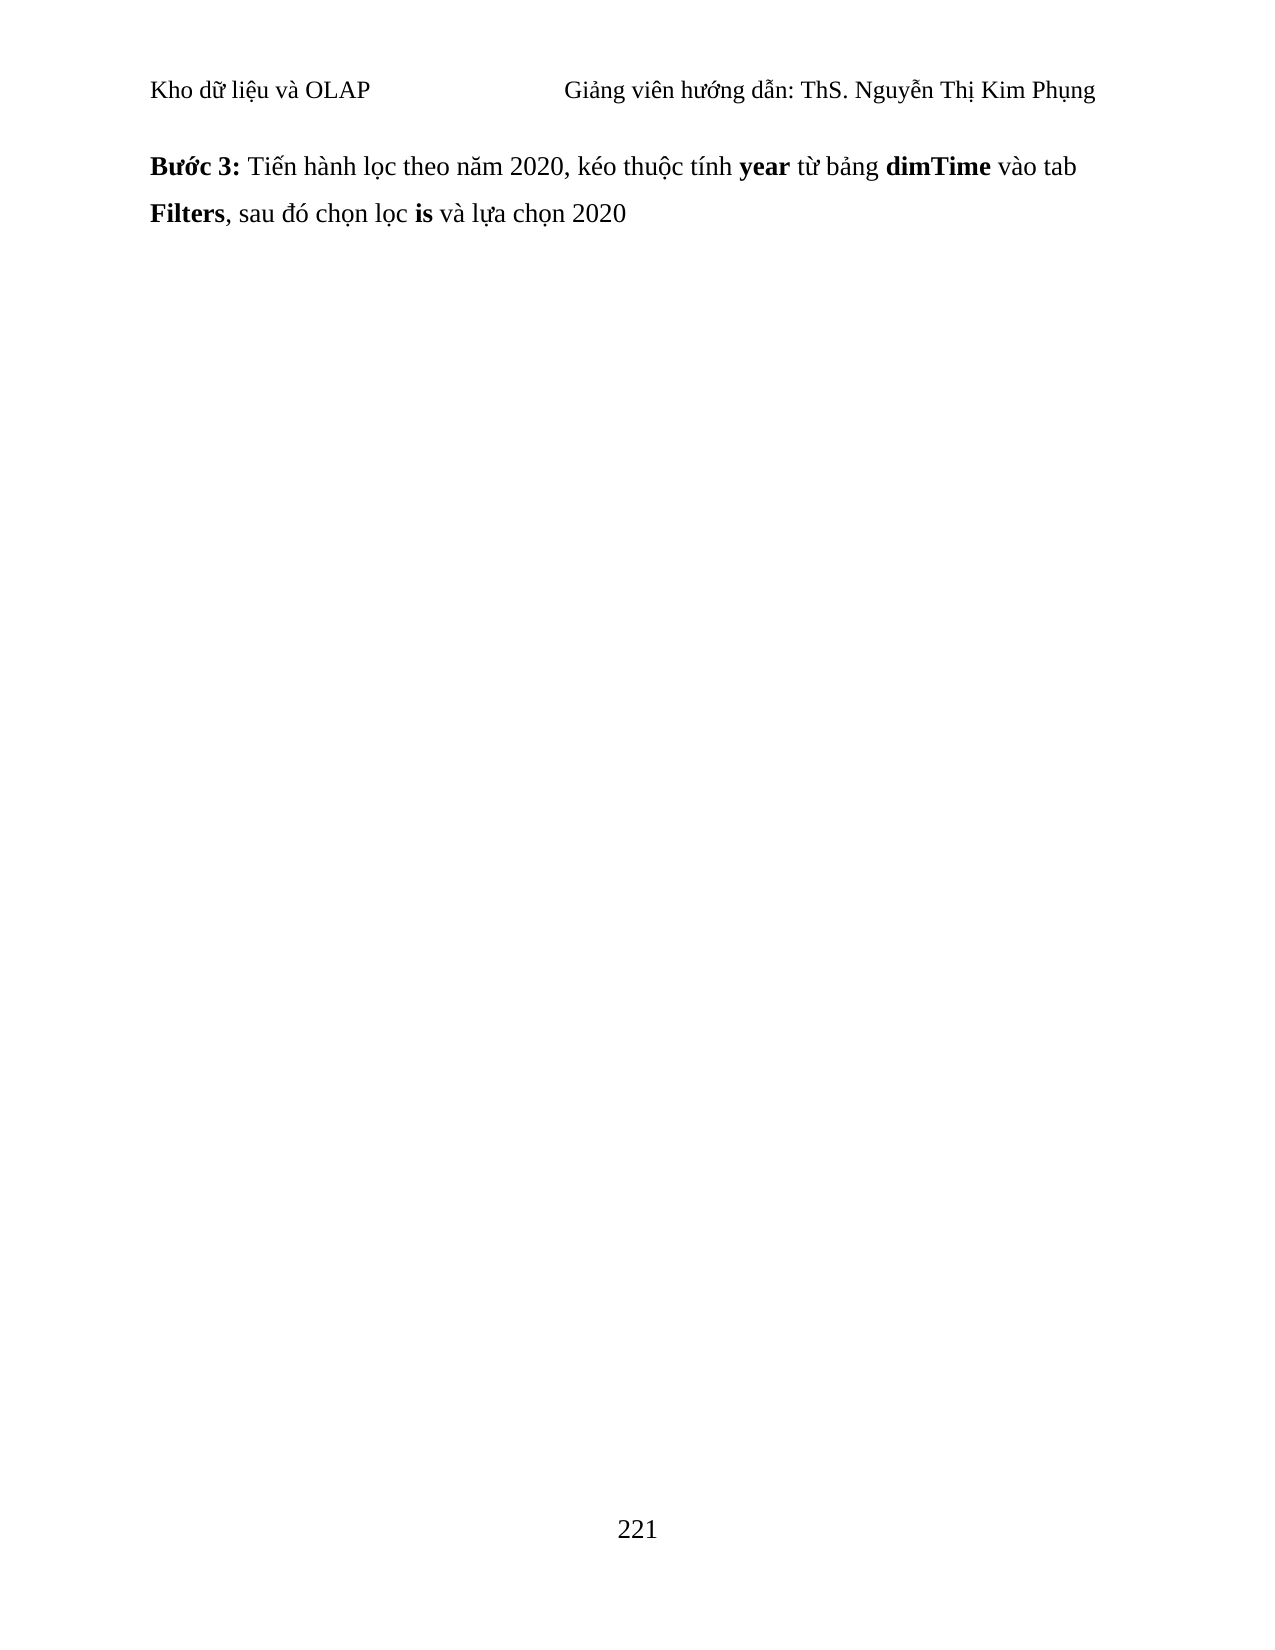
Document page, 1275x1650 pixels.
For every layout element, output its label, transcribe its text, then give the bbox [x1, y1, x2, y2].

text Bước 3: Tiến hành lọc theo năm 2020, kéo thuộc tính year từ bảng dimTime vào tab Filters, sau đó chọn lọc is và lựa chọn 2020 [150, 150, 1125, 228]
